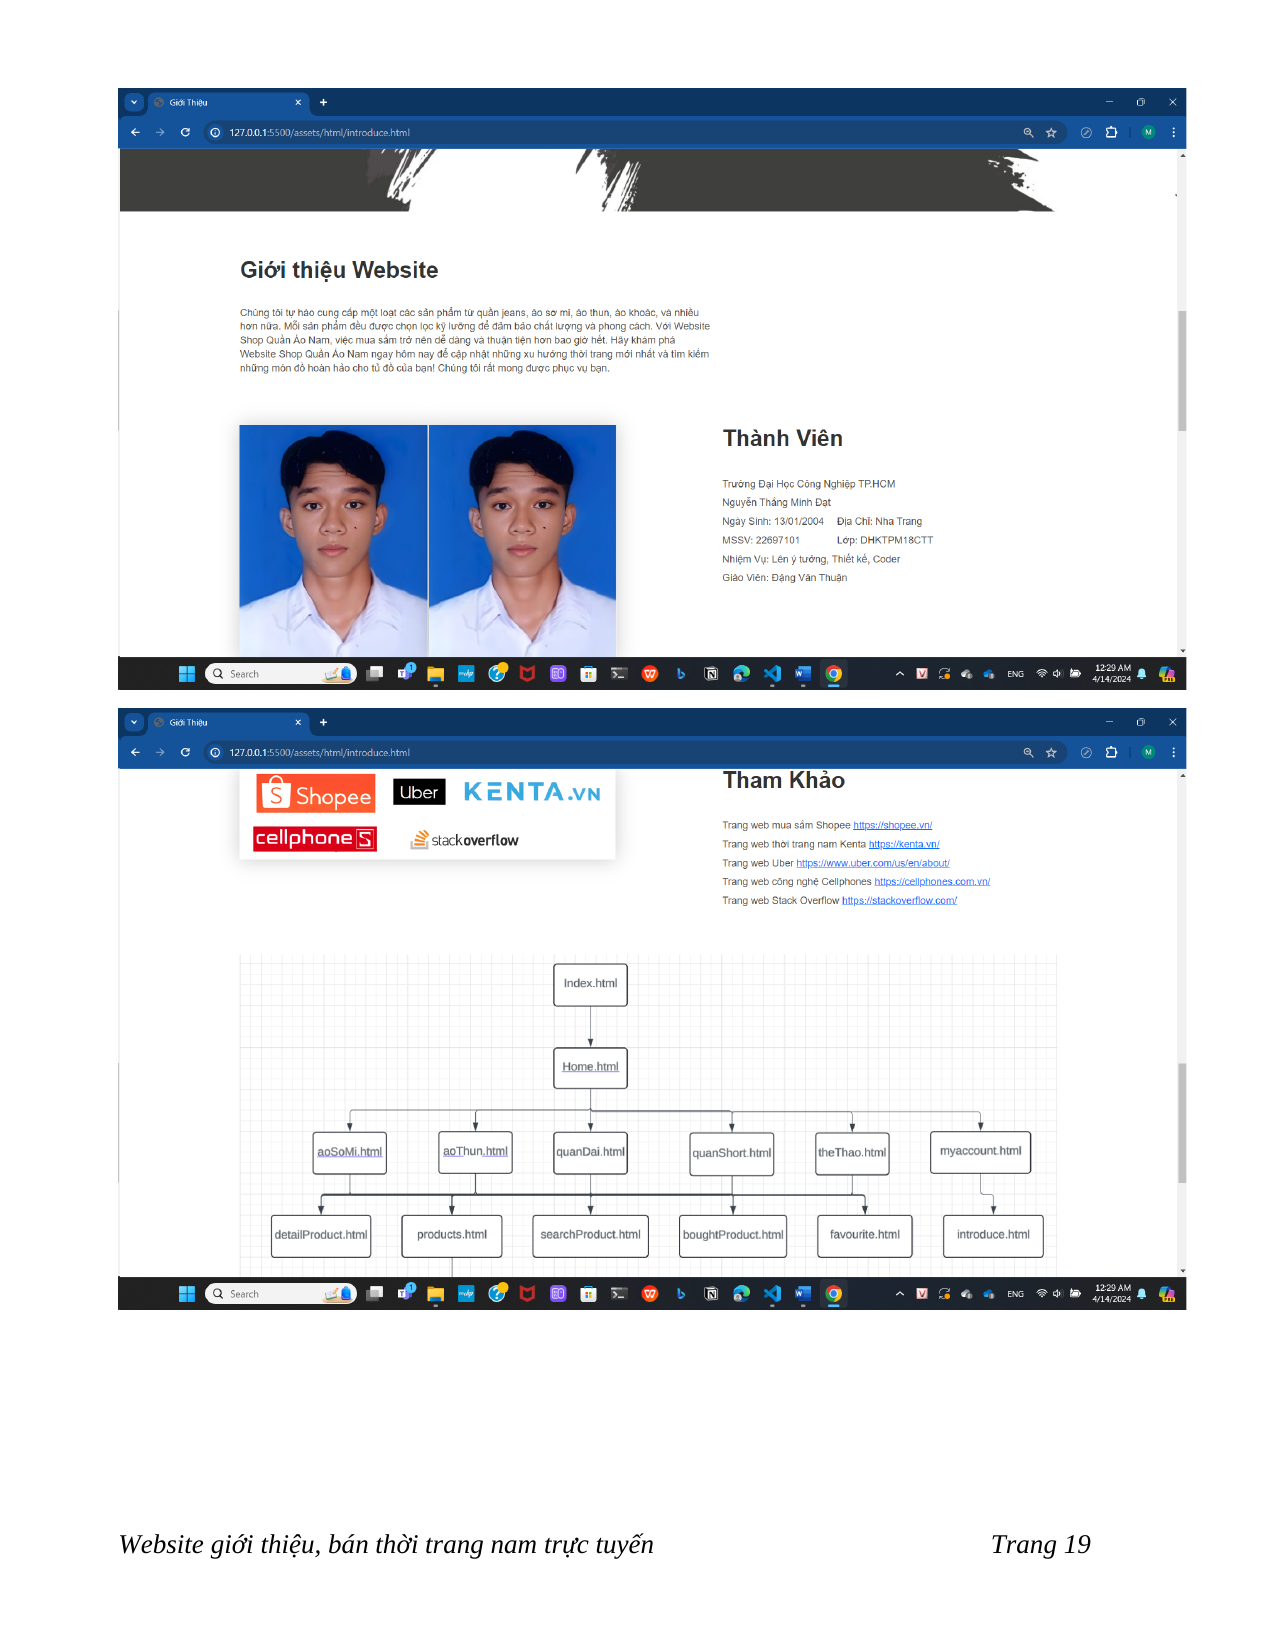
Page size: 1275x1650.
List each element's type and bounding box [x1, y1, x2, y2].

picture [118, 88, 1187, 690]
picture [118, 708, 1187, 1310]
